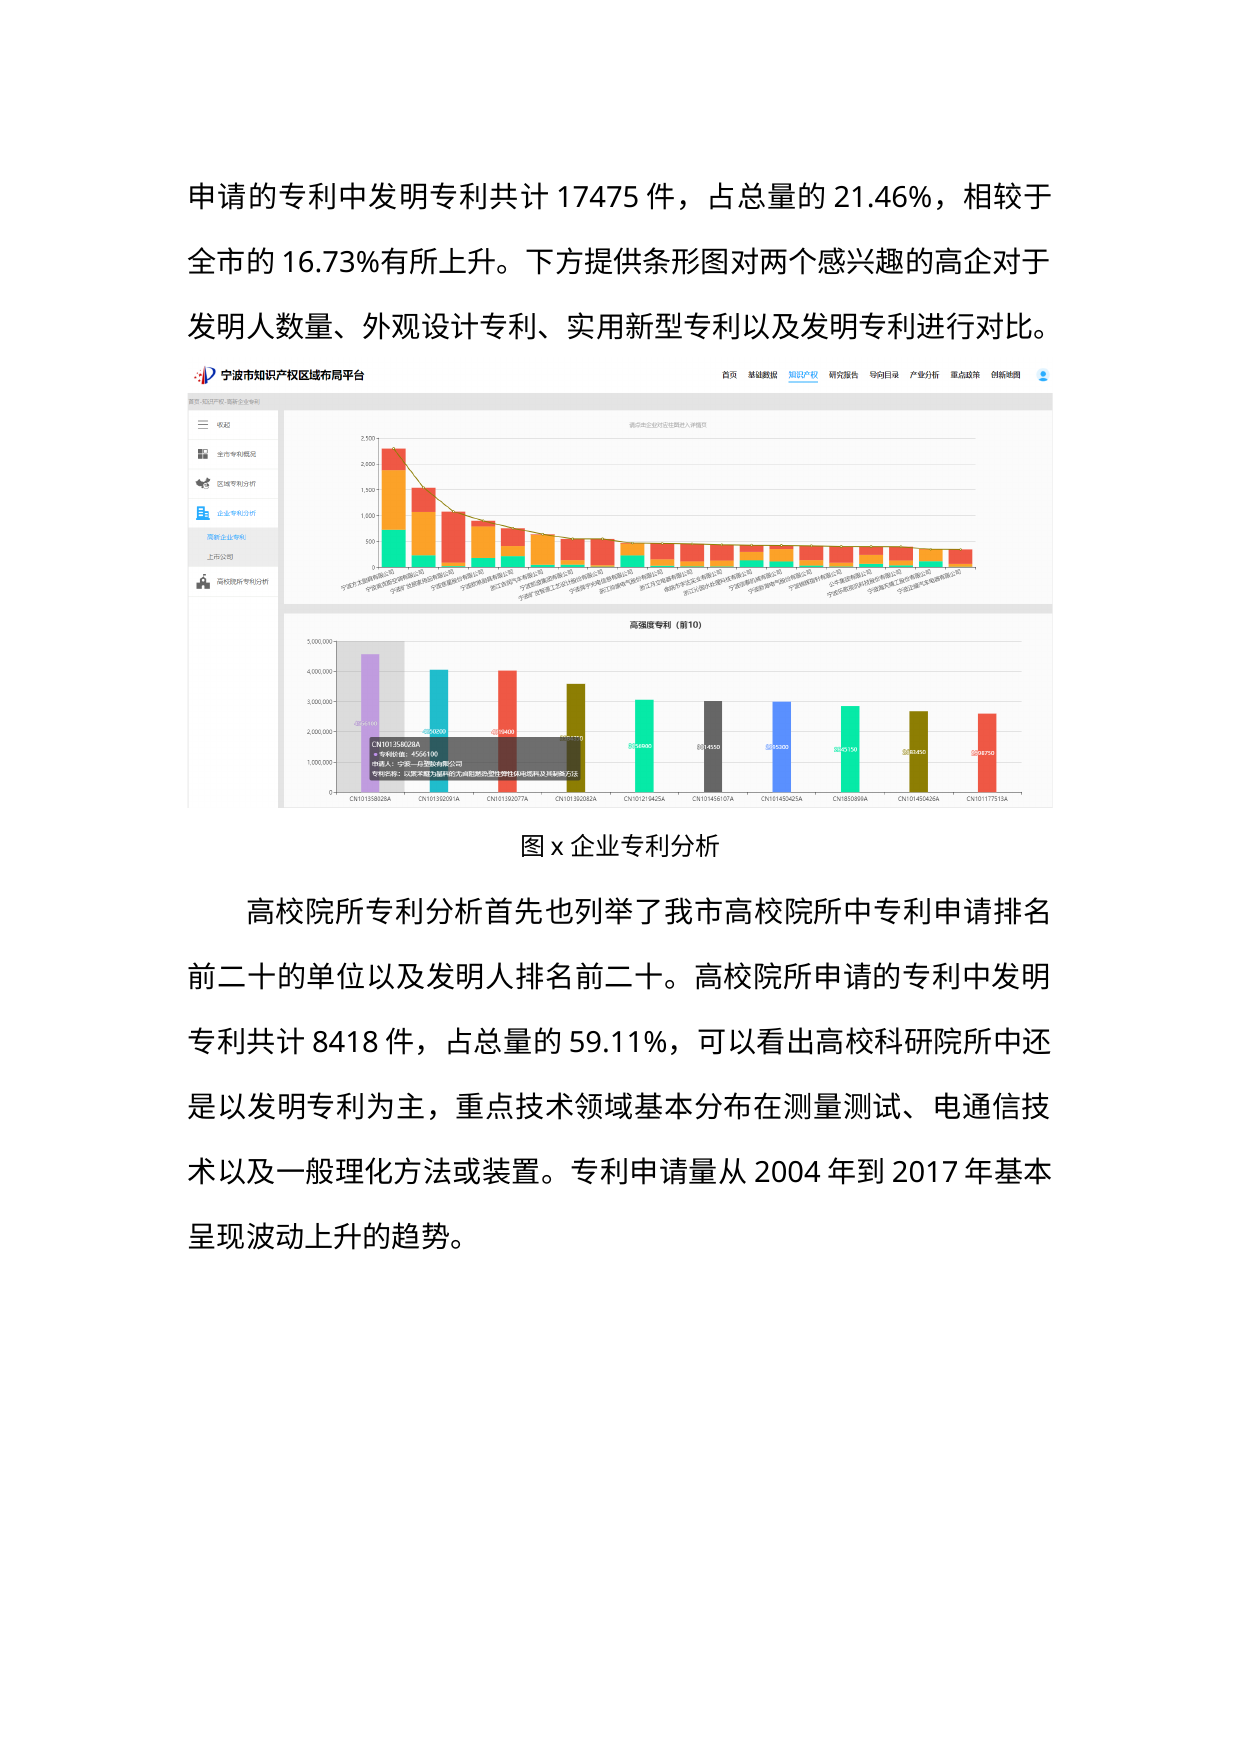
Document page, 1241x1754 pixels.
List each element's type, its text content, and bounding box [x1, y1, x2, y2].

picture [187, 357, 1053, 808]
text 高校院所专利分析首先也列举了我市高校院所中专利申请排名前二十的单位以及发明人排名前二十。高校院所申请的专利中发明专利共计8418件，占总量的59.11%，可以看出高校科研院所中还是以发明专利为主，重点技术领域基本分布在测量测试、电通信技术以及一般理化方法或装置。专利申请量从2004年到2017年基本呈现波动上升的趋势。 [187, 877, 1053, 1267]
text 图x 企业专利分析 [187, 812, 1053, 877]
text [187, 162, 1053, 357]
